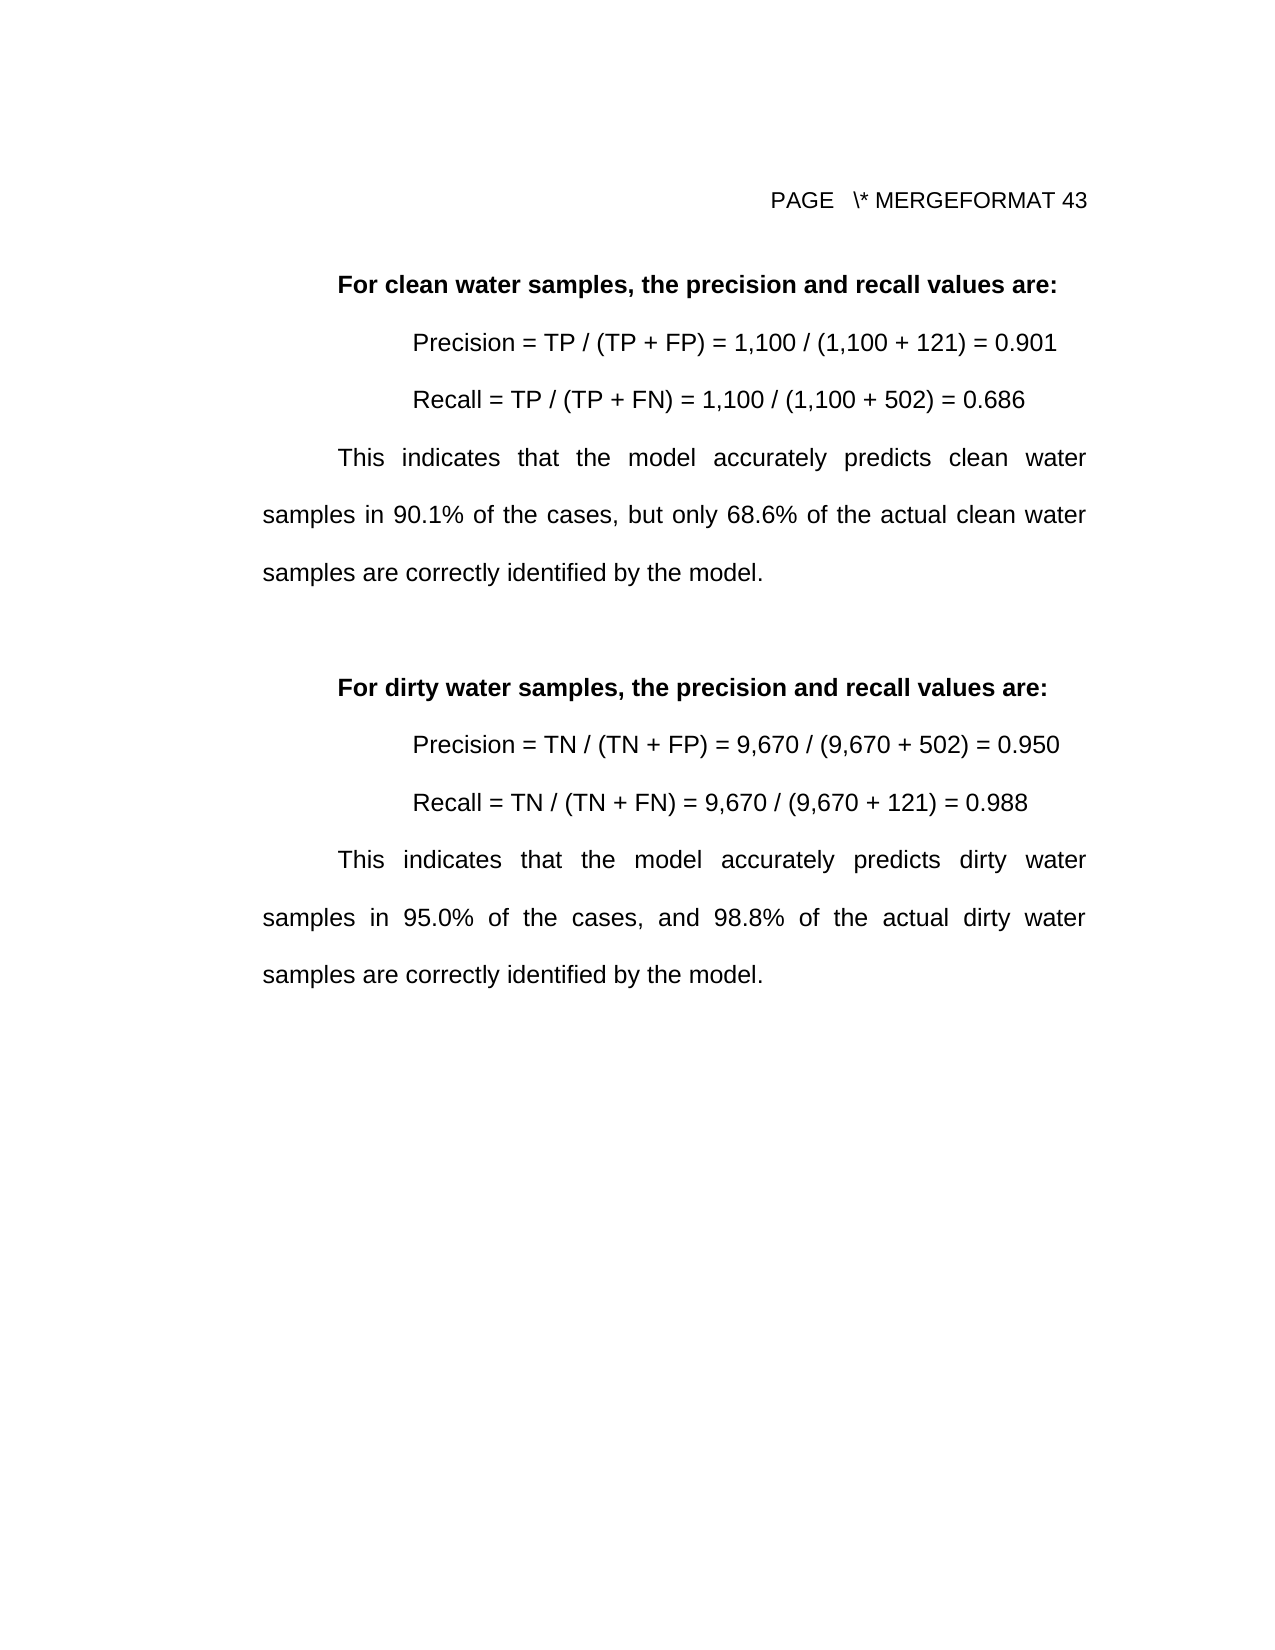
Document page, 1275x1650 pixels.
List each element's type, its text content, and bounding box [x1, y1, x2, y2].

text This indicates that the model accurately predicts dirty water samples in 95.0% of the cases, and 98.8% of the actual dirty water samples are correctly identified by the model. [262, 845, 1087, 989]
text Recall = TN / (TN + FN) = 9,670 / (9,670 + 121) = 0.988 [337, 787, 1087, 816]
text For dirty water samples, the precision and recall values are: [262, 672, 1087, 701]
text Precision = TP / (TP + FP) = 1,100 / (1,100 + 121) = 0.901 [337, 327, 1087, 356]
text For clean water samples, the precision and recall values are: [262, 270, 1087, 299]
text This indicates that the model accurately predicts clean water samples in 90.1% of the cases, but only 68.6% of the actual clean water samples are correctly identified by the model. [262, 442, 1087, 586]
text Recall = TP / (TP + FN) = 1,100 / (1,100 + 502) = 0.686 [337, 385, 1087, 414]
text Precision = TN / (TN + FP) = 9,670 / (9,670 + 502) = 0.950 [337, 730, 1087, 759]
